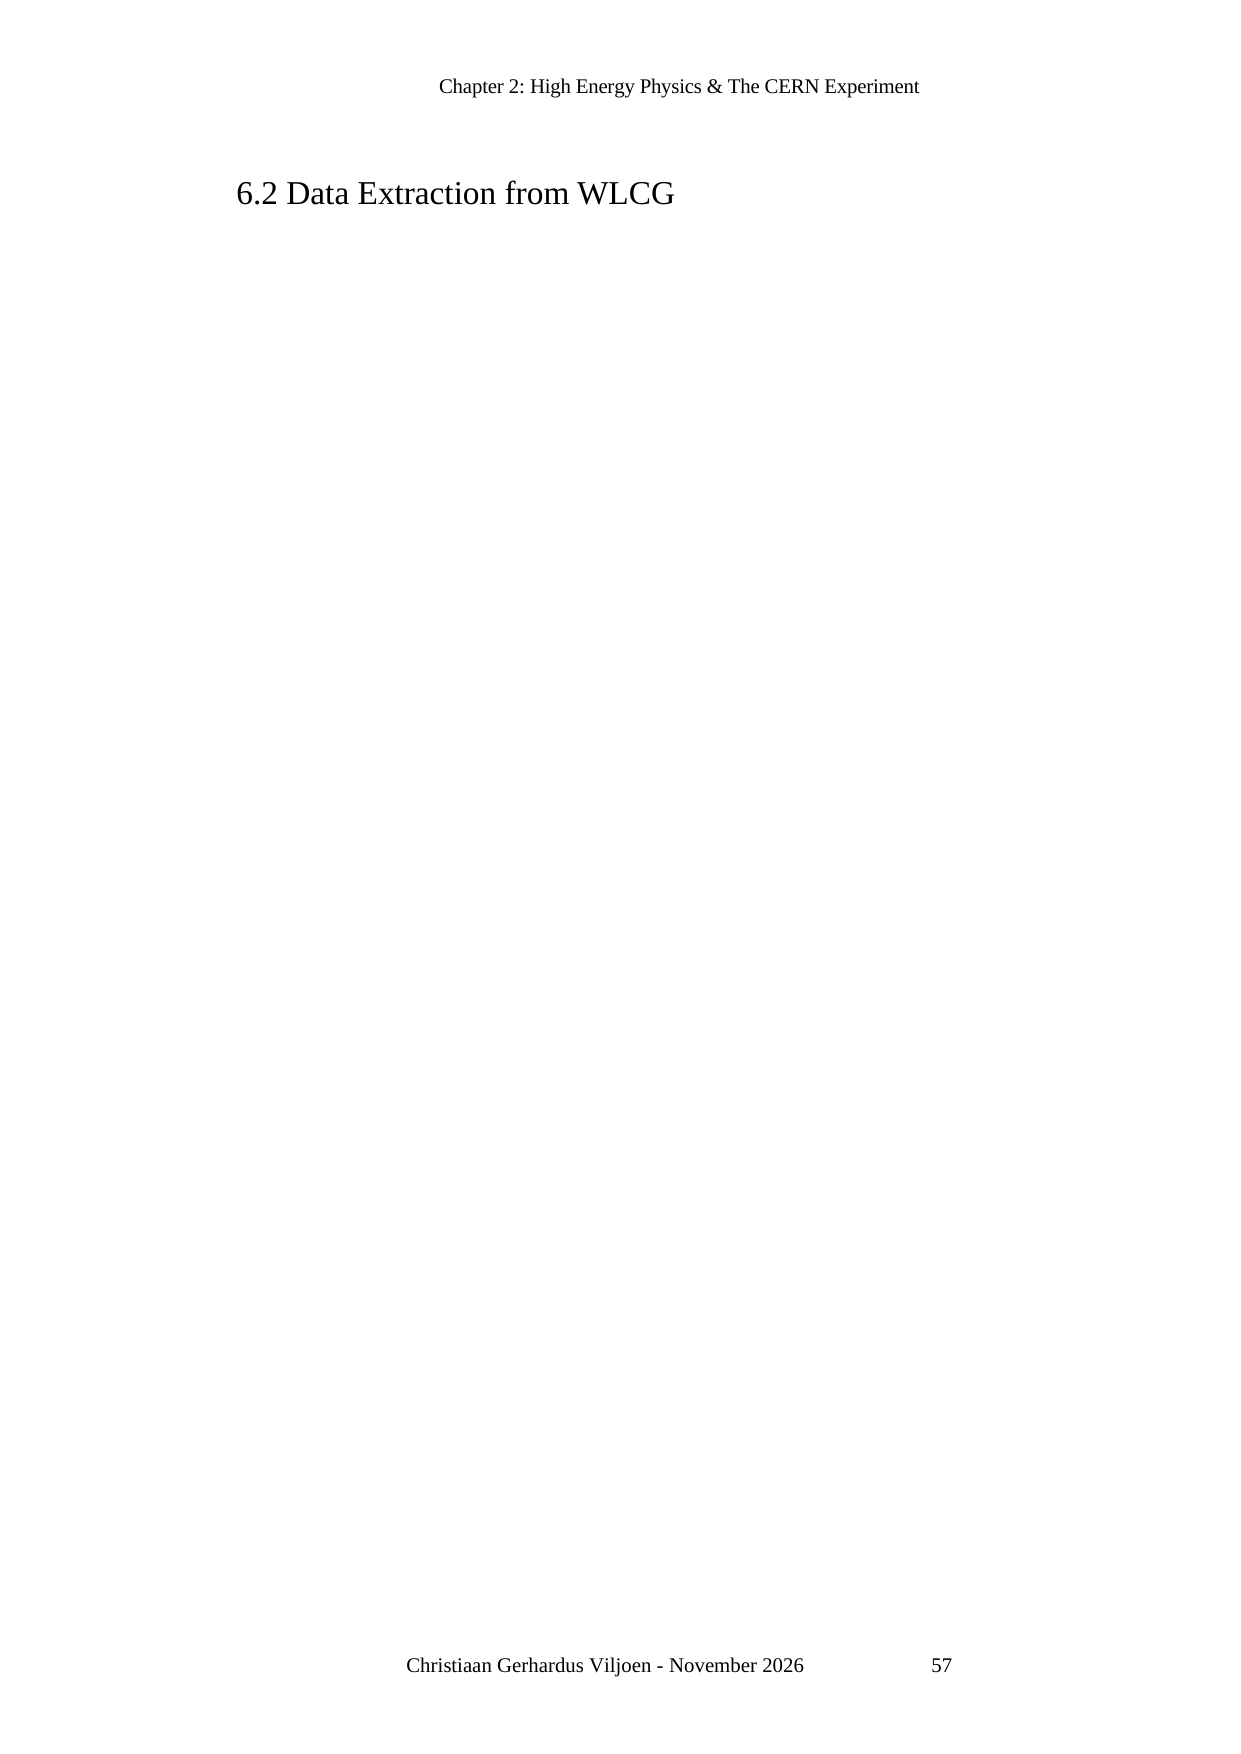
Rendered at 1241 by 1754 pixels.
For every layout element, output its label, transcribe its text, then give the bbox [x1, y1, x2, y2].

subtitle Data Extraction from WLCG [236, 173, 1122, 211]
